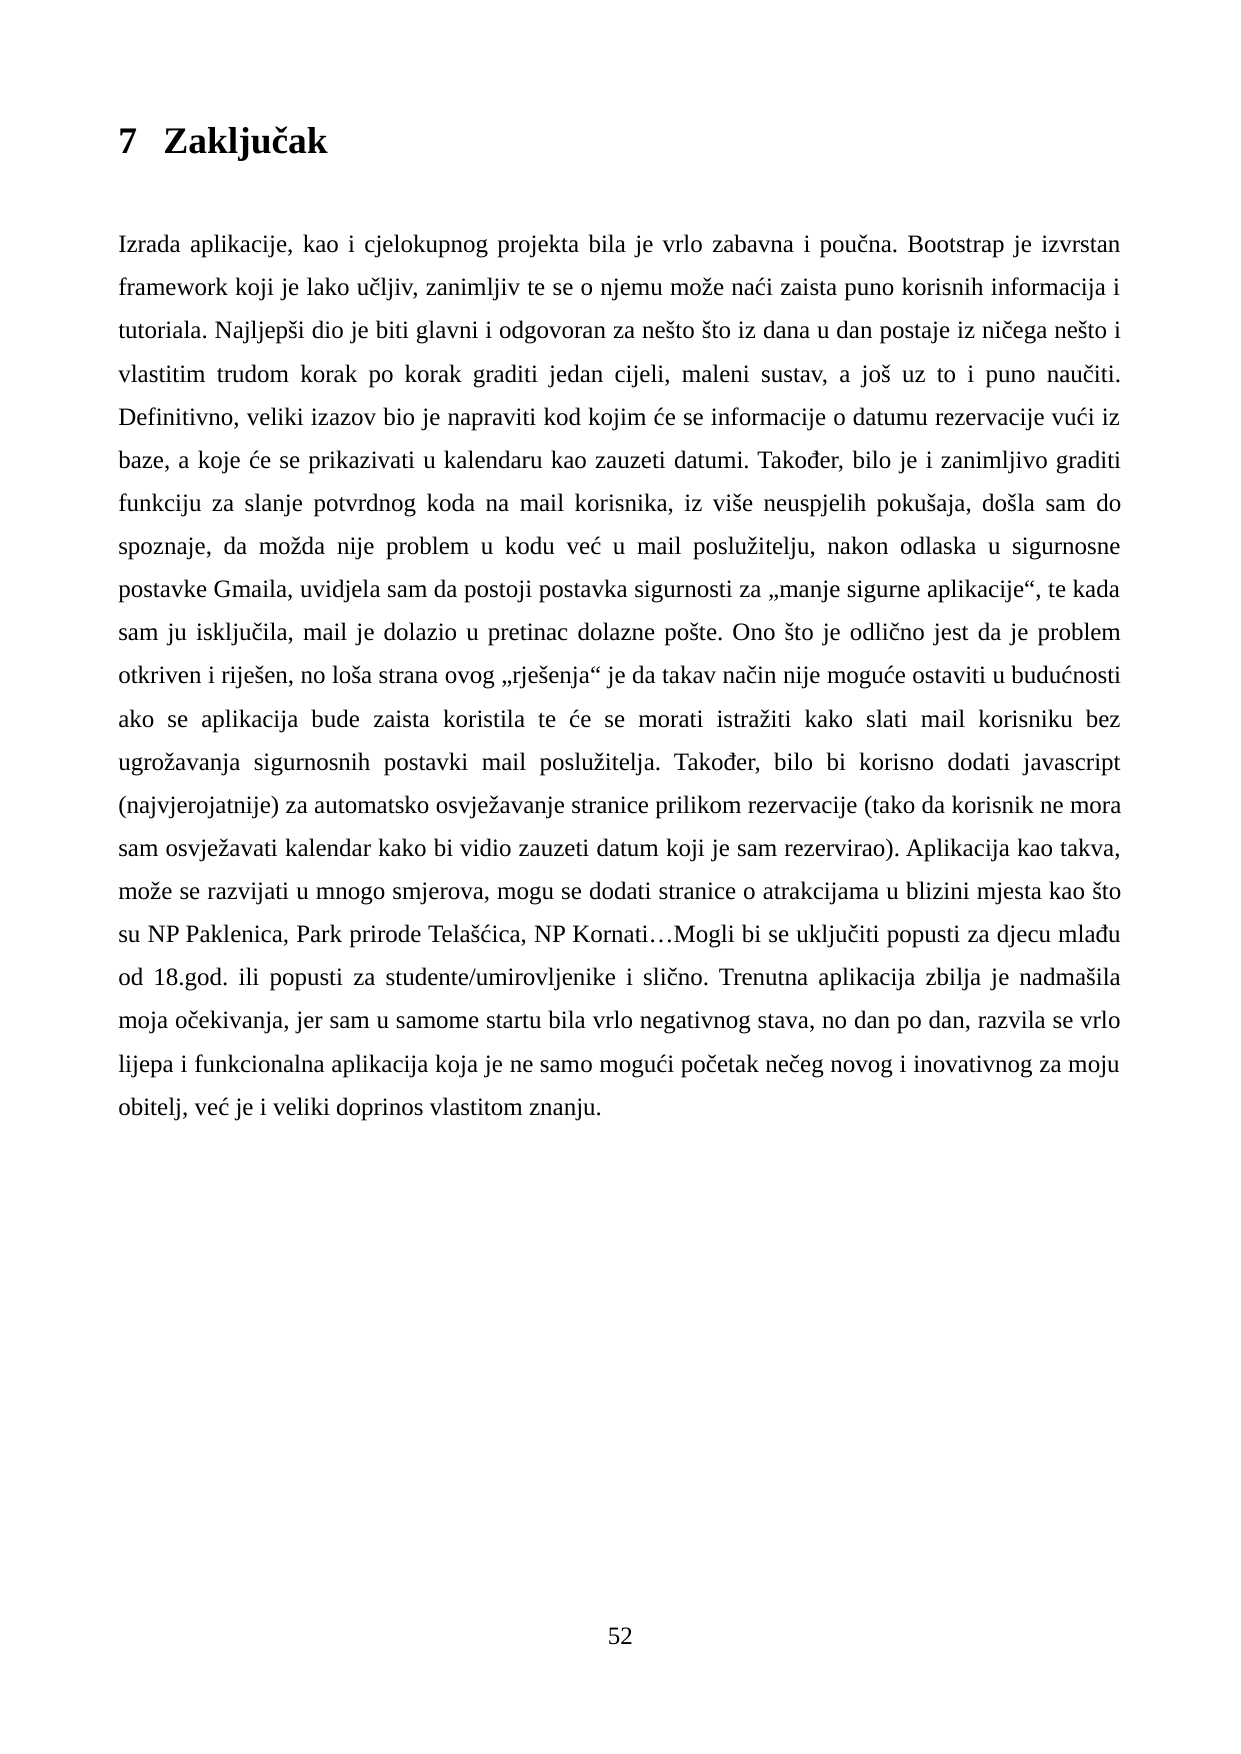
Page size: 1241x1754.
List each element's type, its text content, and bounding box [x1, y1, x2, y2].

text Izrada aplikacije, kao i cjelokupnog projekta bila je vrlo zabavna i poučna. Bootstrap je izvrstan framework koji je lako učljiv, zanimljiv te se o njemu može naći zaista puno korisnih informacija i tutoriala. Najljepši dio je biti glavni i odgovoran za nešto što iz dana u dan postaje iz ničega nešto i vlastitim trudom korak po korak graditi jedan cijeli, maleni sustav, a još uz to i puno naučiti. Definitivno, veliki izazov bio je napraviti kod kojim će se informacije o datumu rezervacije vući iz baze, a koje će se prikazivati u kalendaru kao zauzeti datumi. Također, bilo je i zanimljivo graditi funkciju za slanje potvrdnog koda na mail korisnika, iz više neuspjelih pokušaja, došla sam do spoznaje, da možda nije problem u kodu već u mail poslužitelju, nakon odlaska u sigurnosne postavke Gmaila, uvidjela sam da postoji postavka sigurnosti za „manje sigurne aplikacije“, te kada sam ju isključila, mail je dolazio u pretinac dolazne pošte. Ono što je odlično jest da je problem otkriven i riješen, no loša strana ovog „rješenja“ je da takav način nije moguće ostaviti u budućnosti ako se aplikacija bude zaista koristila te će se morati istražiti kako slati mail korisniku bez ugrožavanja sigurnosnih postavki mail poslužitelja. Također, bilo bi korisno dodati javascript (najvjerojatnije) za automatsko osvježavanje stranice prilikom rezervacije (tako da korisnik ne mora sam osvježavati kalendar kako bi vidio zauzeti datum koji je sam rezervirao). Aplikacija kao takva, može se razvijati u mnogo smjerova, mogu se dodati stranice o atrakcijama u blizini mjesta kao što su NP Paklenica, Park prirode Telašćica, NP Kornati…Mogli bi se uključiti popusti za djecu mlađu od 18.god. ili popusti za studente/umirovljenike i slično. Trenutna aplikacija zbilja je nadmašila moja očekivanja, jer sam u samome startu bila vrlo negativnog stava, no dan po dan, razvila se vrlo lijepa i funkcionalna aplikacija koja je ne samo mogući početak nečeg novog i inovativnog za moju obitelj, već je i veliki doprinos vlastitom znanju. [118, 229, 1122, 1121]
subtitle Zaključak [118, 118, 1122, 161]
